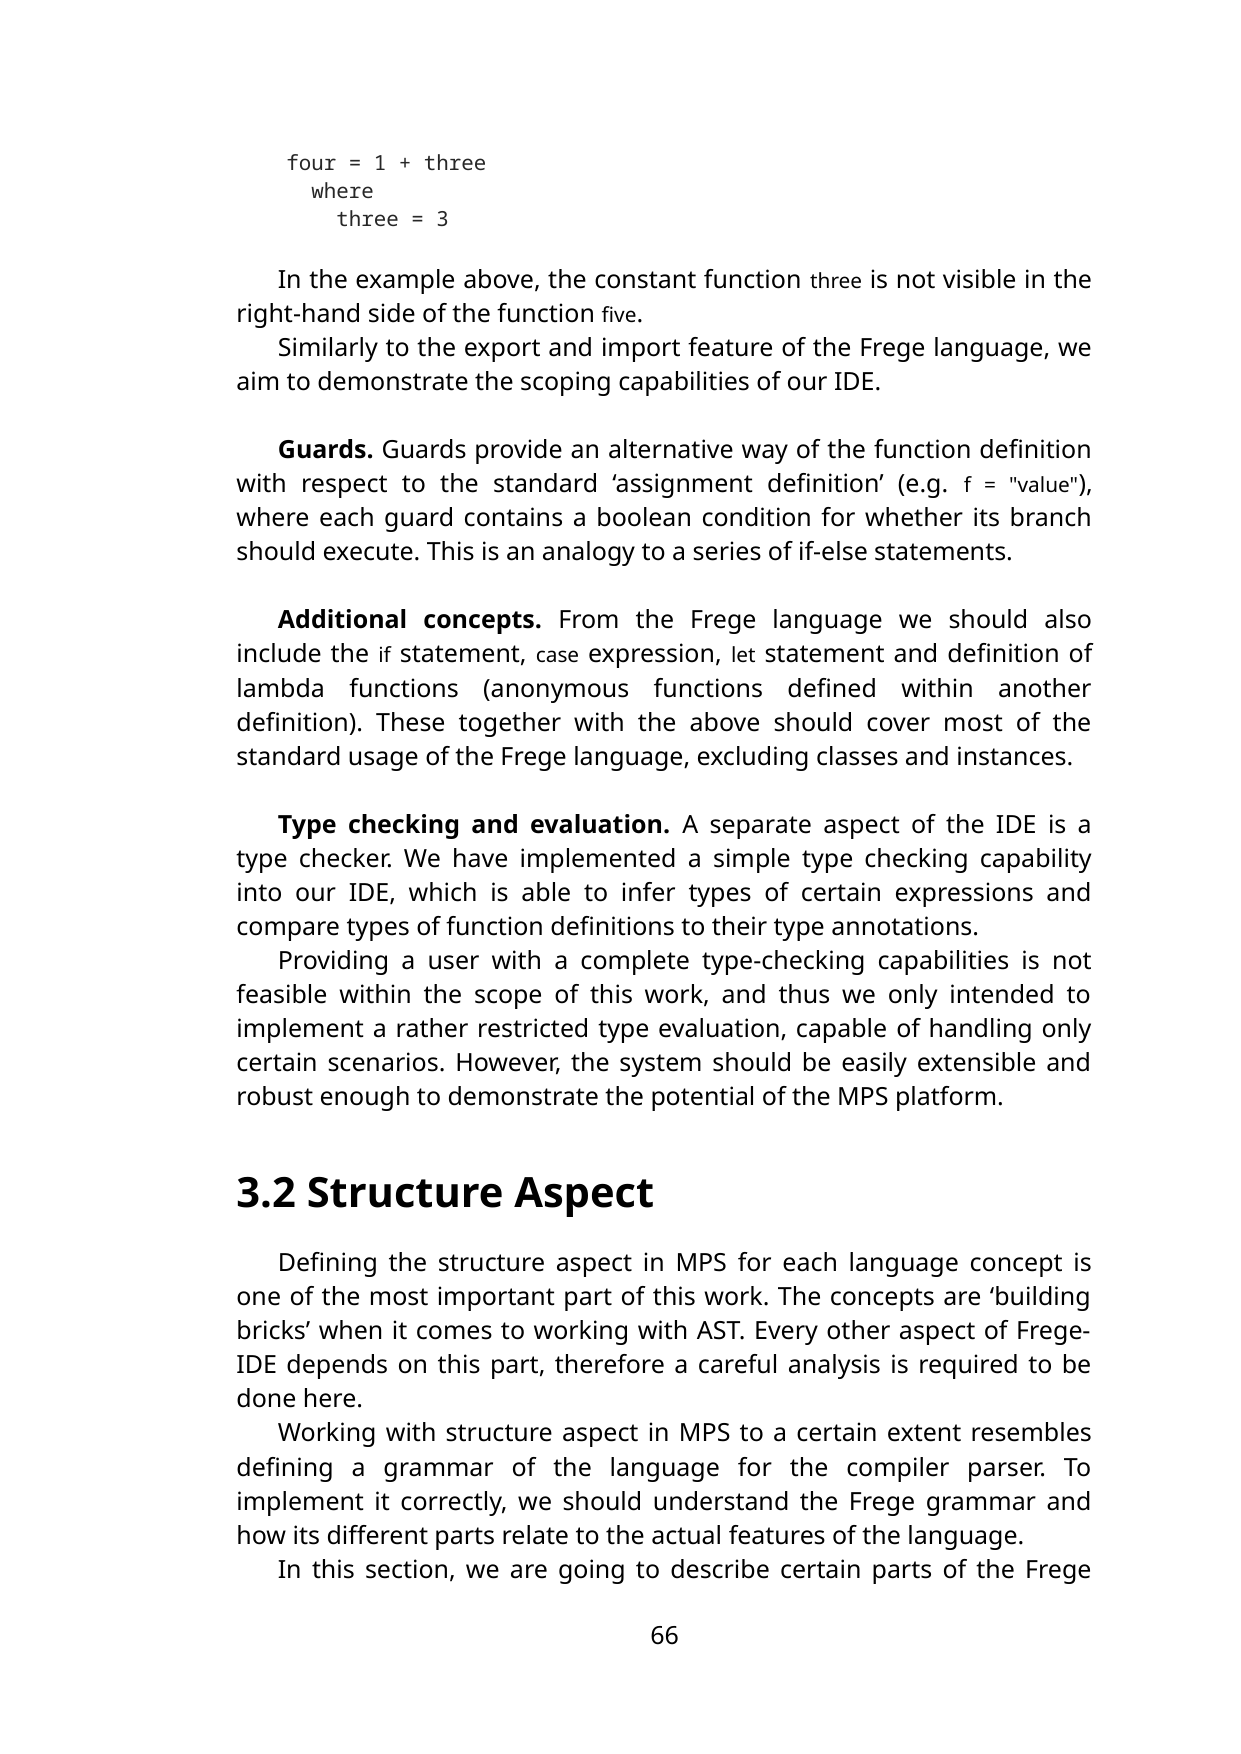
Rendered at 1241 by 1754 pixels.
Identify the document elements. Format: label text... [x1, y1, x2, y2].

text In the example above, the constant function three is not visible in the right-hand side of the function five. [236, 261, 1092, 329]
text where [236, 176, 1092, 204]
text three = 3 [236, 204, 1092, 233]
text Type checking and evaluation. A separate aspect of the IDE is a type checker. We have implemented a simple type checking capability into our IDE, which is able to infer types of certain expressions and compare types of function definitions to their type annotations. [236, 806, 1092, 943]
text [236, 1551, 1092, 1585]
text Similarly to the export and import feature of the Frege language, we aim to demonstrate the scoping capabilities of our IDE. [236, 329, 1092, 398]
text Guards. Guards provide an alternative way of the function definition with respect to the standard ‘assignment definition’ (e.g. f = "value"), where each guard contains a boolean condition for whether its branch should execute. This is an analogy to a series of if-else statements. [236, 432, 1092, 568]
text Working with structure aspect in MPS to a certain extent resembles defining a grammar of the language for the compiler parser. To implement it correctly, we should understand the Frege grammar and how its different parts relate to the actual features of the language. [236, 1415, 1092, 1551]
subtitle 3.2 Structure Aspect [236, 1163, 1092, 1220]
text Providing a user with a complete type-checking capabilities is not feasible within the scope of this work, and thus we only intended to implement a rather restricted type evaluation, capable of handling only certain scenarios. However, the system should be easily extensible and robust enough to demonstrate the potential of the MPS platform. [236, 943, 1092, 1113]
text Defining the structure aspect in MPS for each language concept is one of the most important part of this work. The concepts are ‘building bricks’ when it comes to working with AST. Every other aspect of Frege-IDE depends on this part, therefore a careful analysis is required to be done here. [236, 1245, 1092, 1415]
text Additional concepts. From the Frege language we should also include the if statement, case expression, let statement and definition of lambda functions (anonymous functions defined within another definition). These together with the above should cover most of the standard usage of the Frege language, excluding classes and instances. [236, 602, 1092, 772]
text four = 1 + three [236, 148, 1092, 176]
